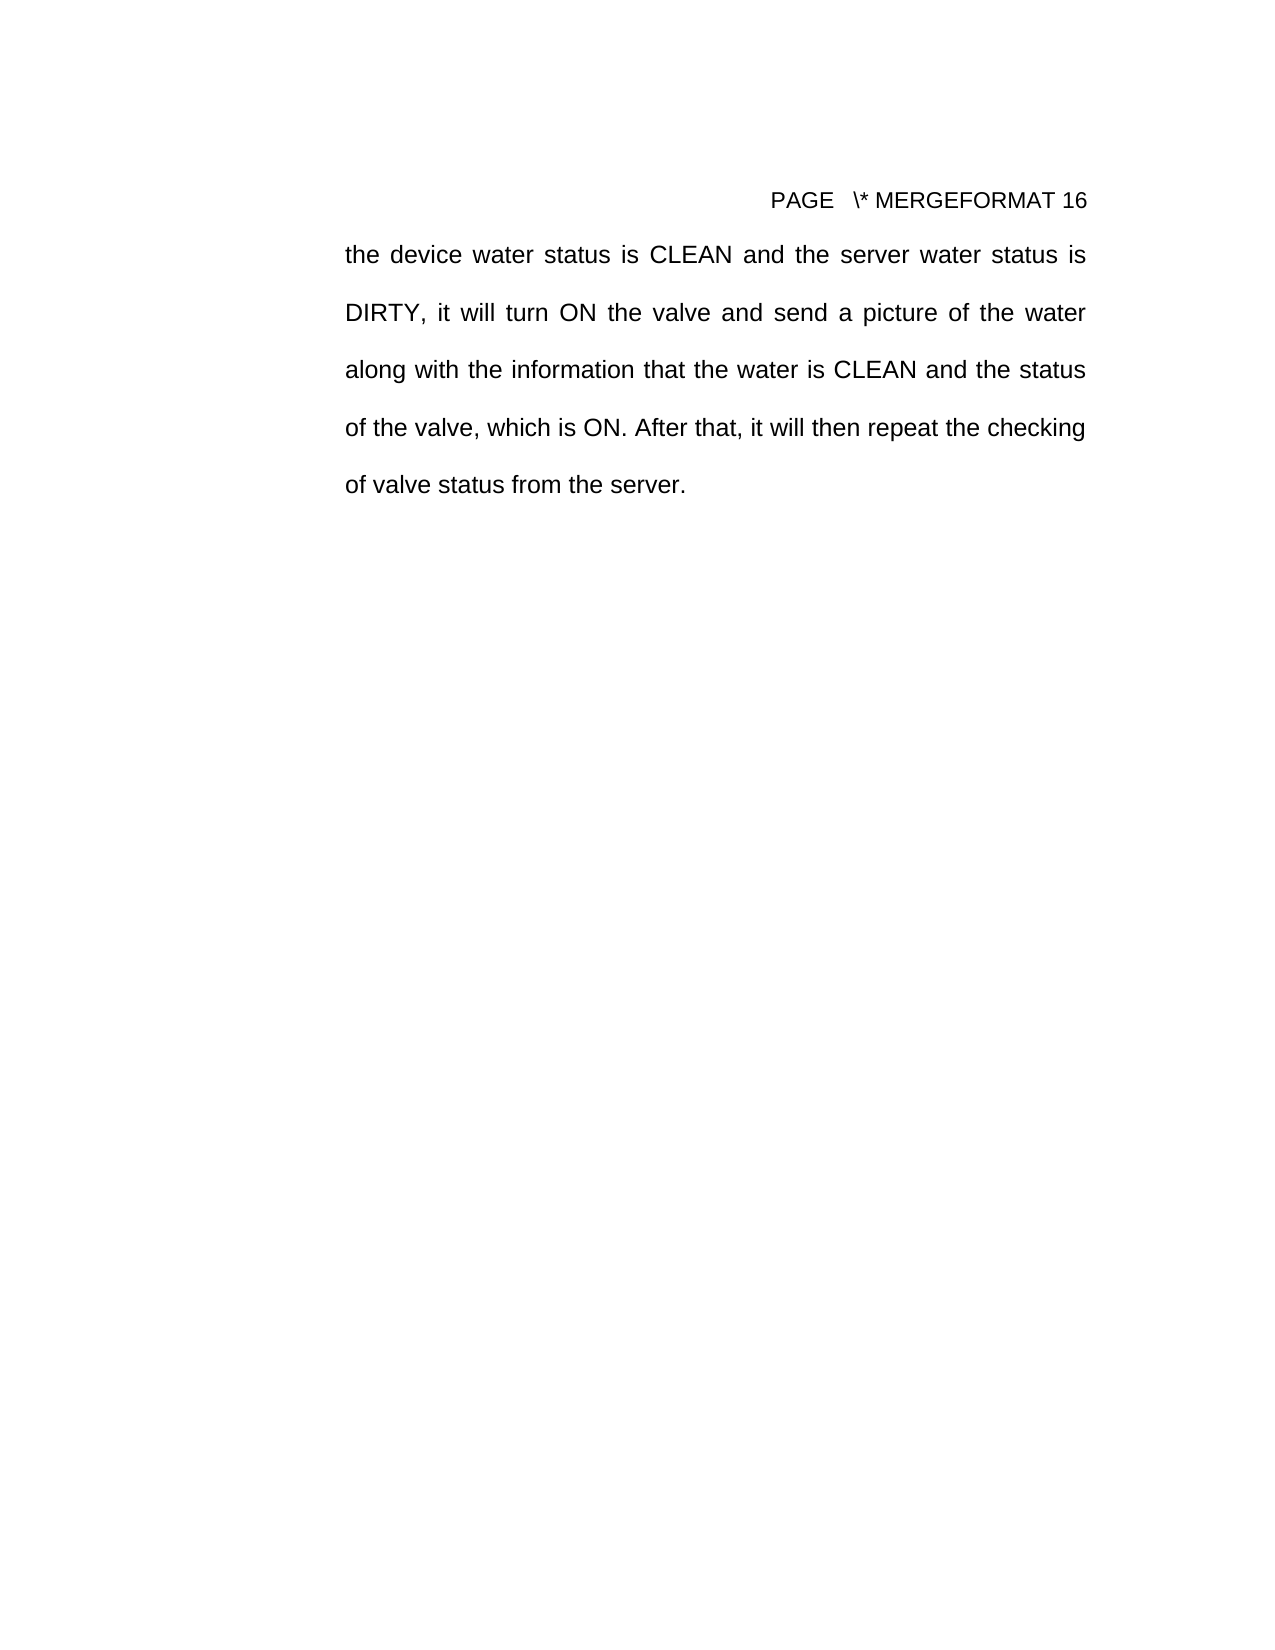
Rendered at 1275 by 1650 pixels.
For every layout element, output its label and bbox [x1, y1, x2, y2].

text [345, 240, 1087, 499]
